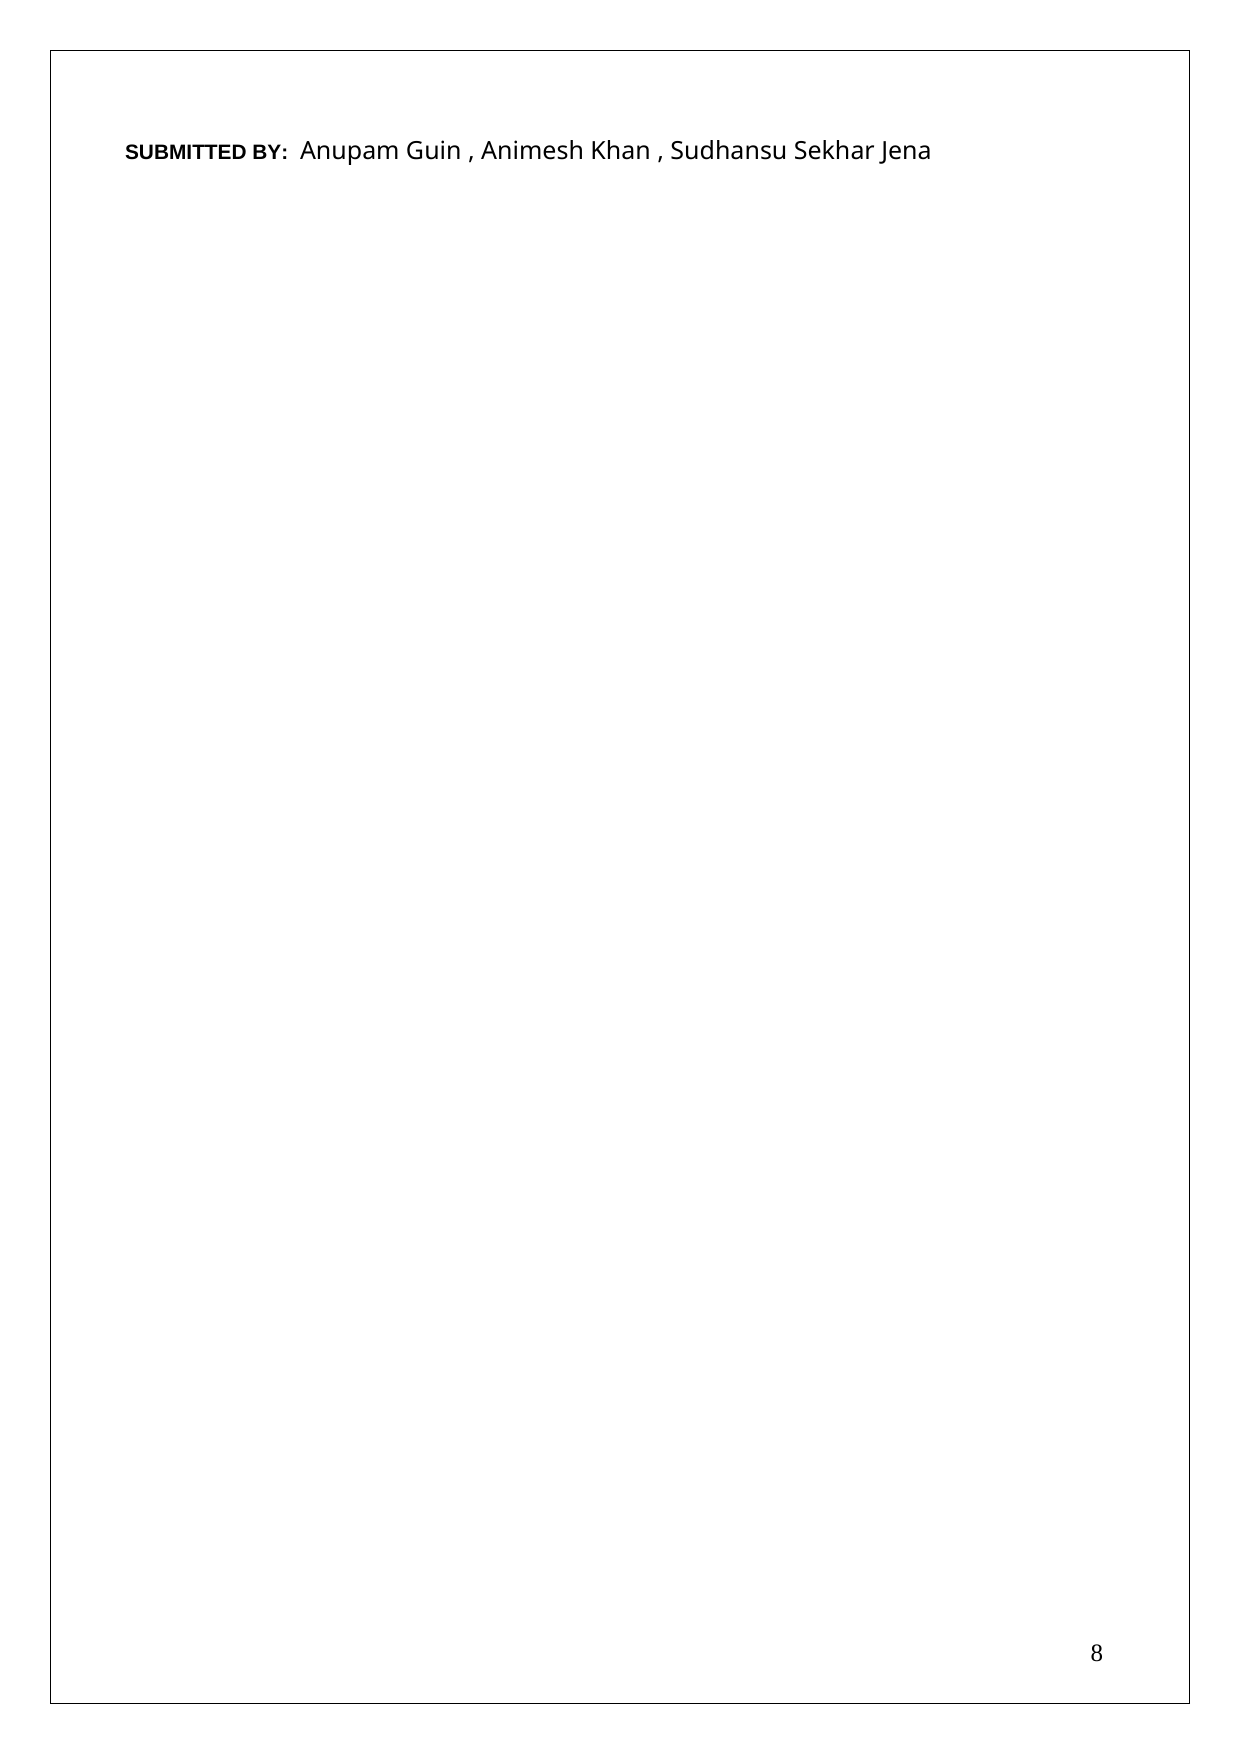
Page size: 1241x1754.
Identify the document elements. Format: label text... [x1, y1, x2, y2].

text SUBMITTED BY: Anupam Guin , Animesh Khan , Sudhansu Sekhar Jena [125, 132, 1103, 167]
